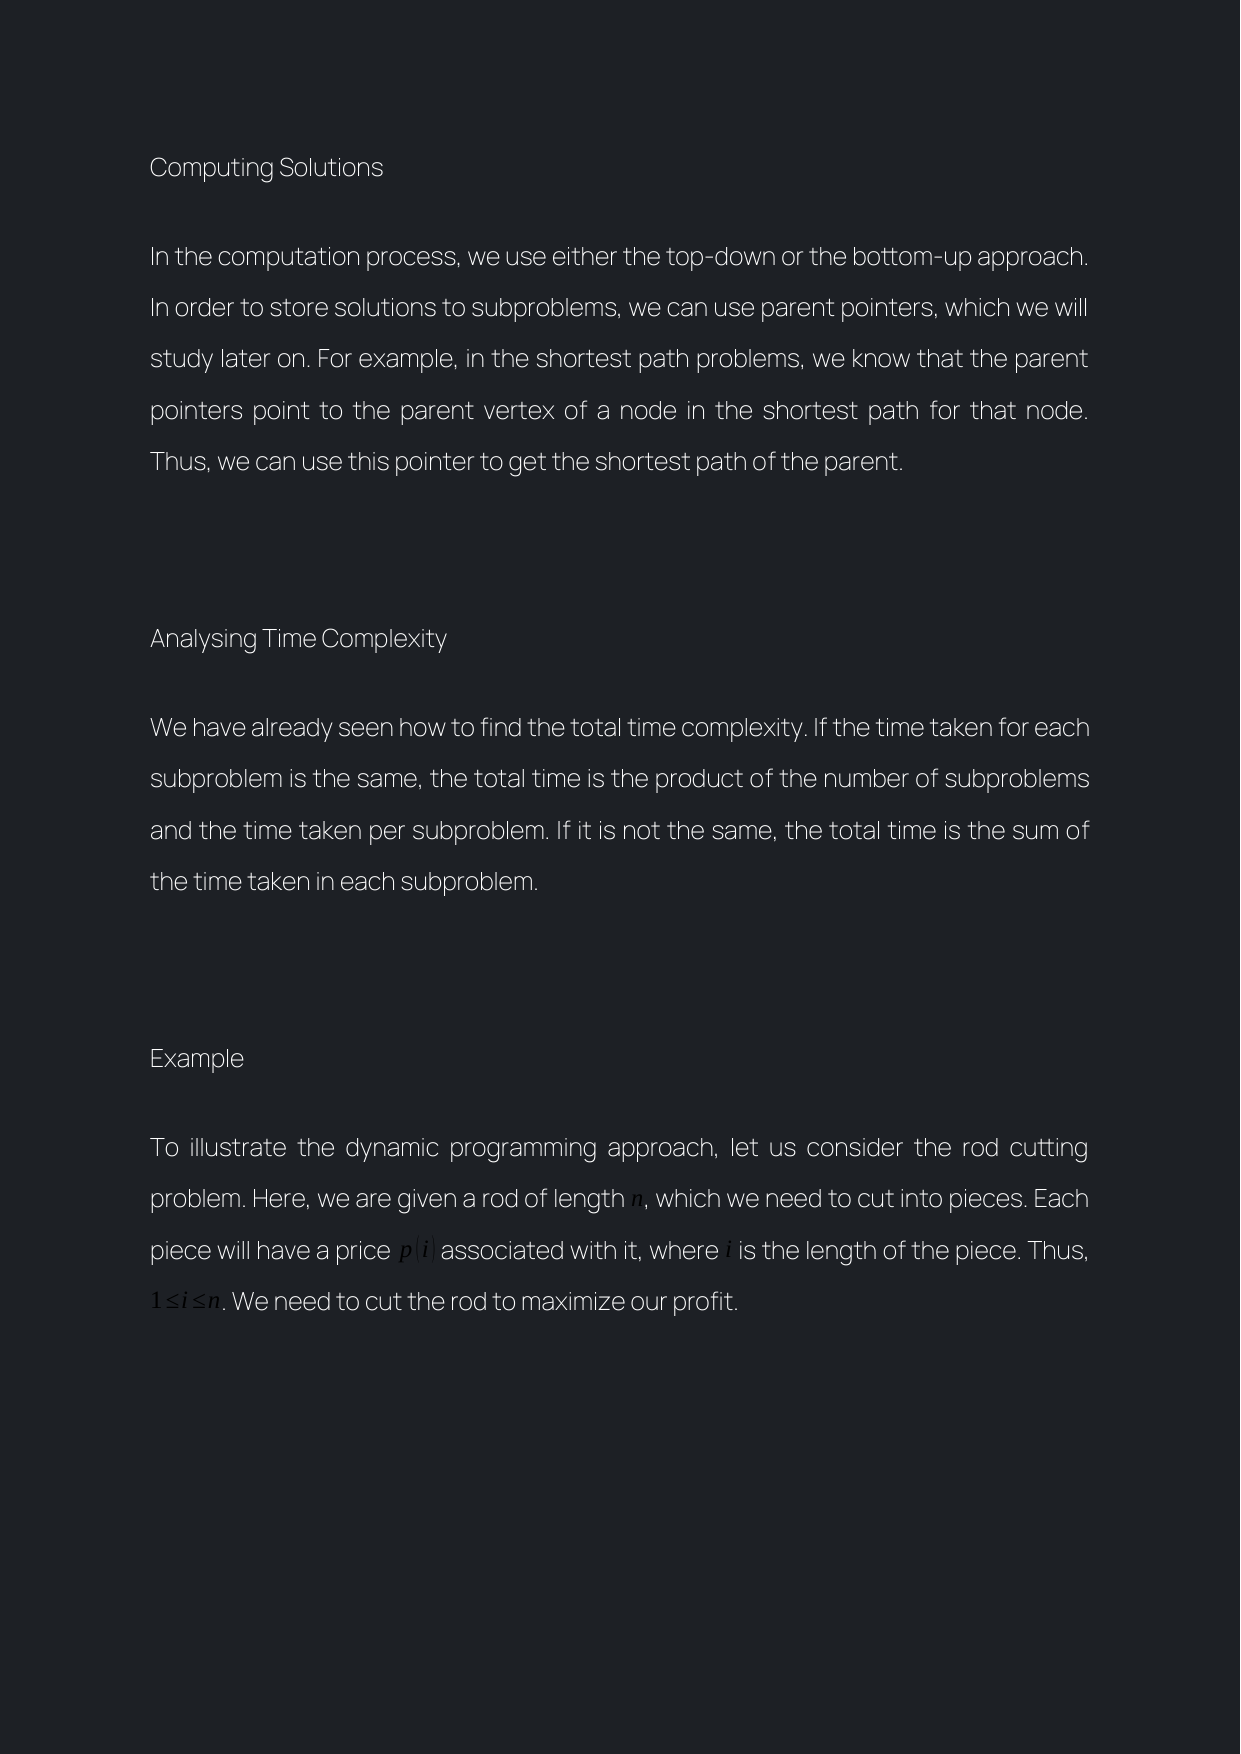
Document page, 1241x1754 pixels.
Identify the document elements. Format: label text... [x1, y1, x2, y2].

subtitle Example [150, 1041, 1090, 1075]
subtitle Analysing Time Complexity [150, 621, 1090, 655]
subtitle Computing Solutions [150, 150, 1090, 184]
text We have already seen how to find the total time complexity. If the time taken for each subproblem is the same, the total time is the product of the number of subproblems and the time taken per subproblem. If it is not the same, the total time is the sum of the time taken in each subproblem. [150, 710, 1090, 898]
text In the computation process, we use either the top-down or the bottom-up approach. In order to store solutions to subproblems, we can use parent pointers, which we will study later on. For example, in the shortest path problems, we know that the parent pointers point to the parent vertex of a node in the shortest path for that node. Thus, we can use this pointer to get the shortest path of the parent. [150, 239, 1090, 478]
text To illustrate the dynamic programming approach, let us consider the rod cutting problem. Here, we are given a rod of length , which we need to cut into pieces. Each piece will have a price associated with it, where is the length of the piece. Thus, . We need to cut the rod to maximize our profit. [150, 1130, 1090, 1318]
